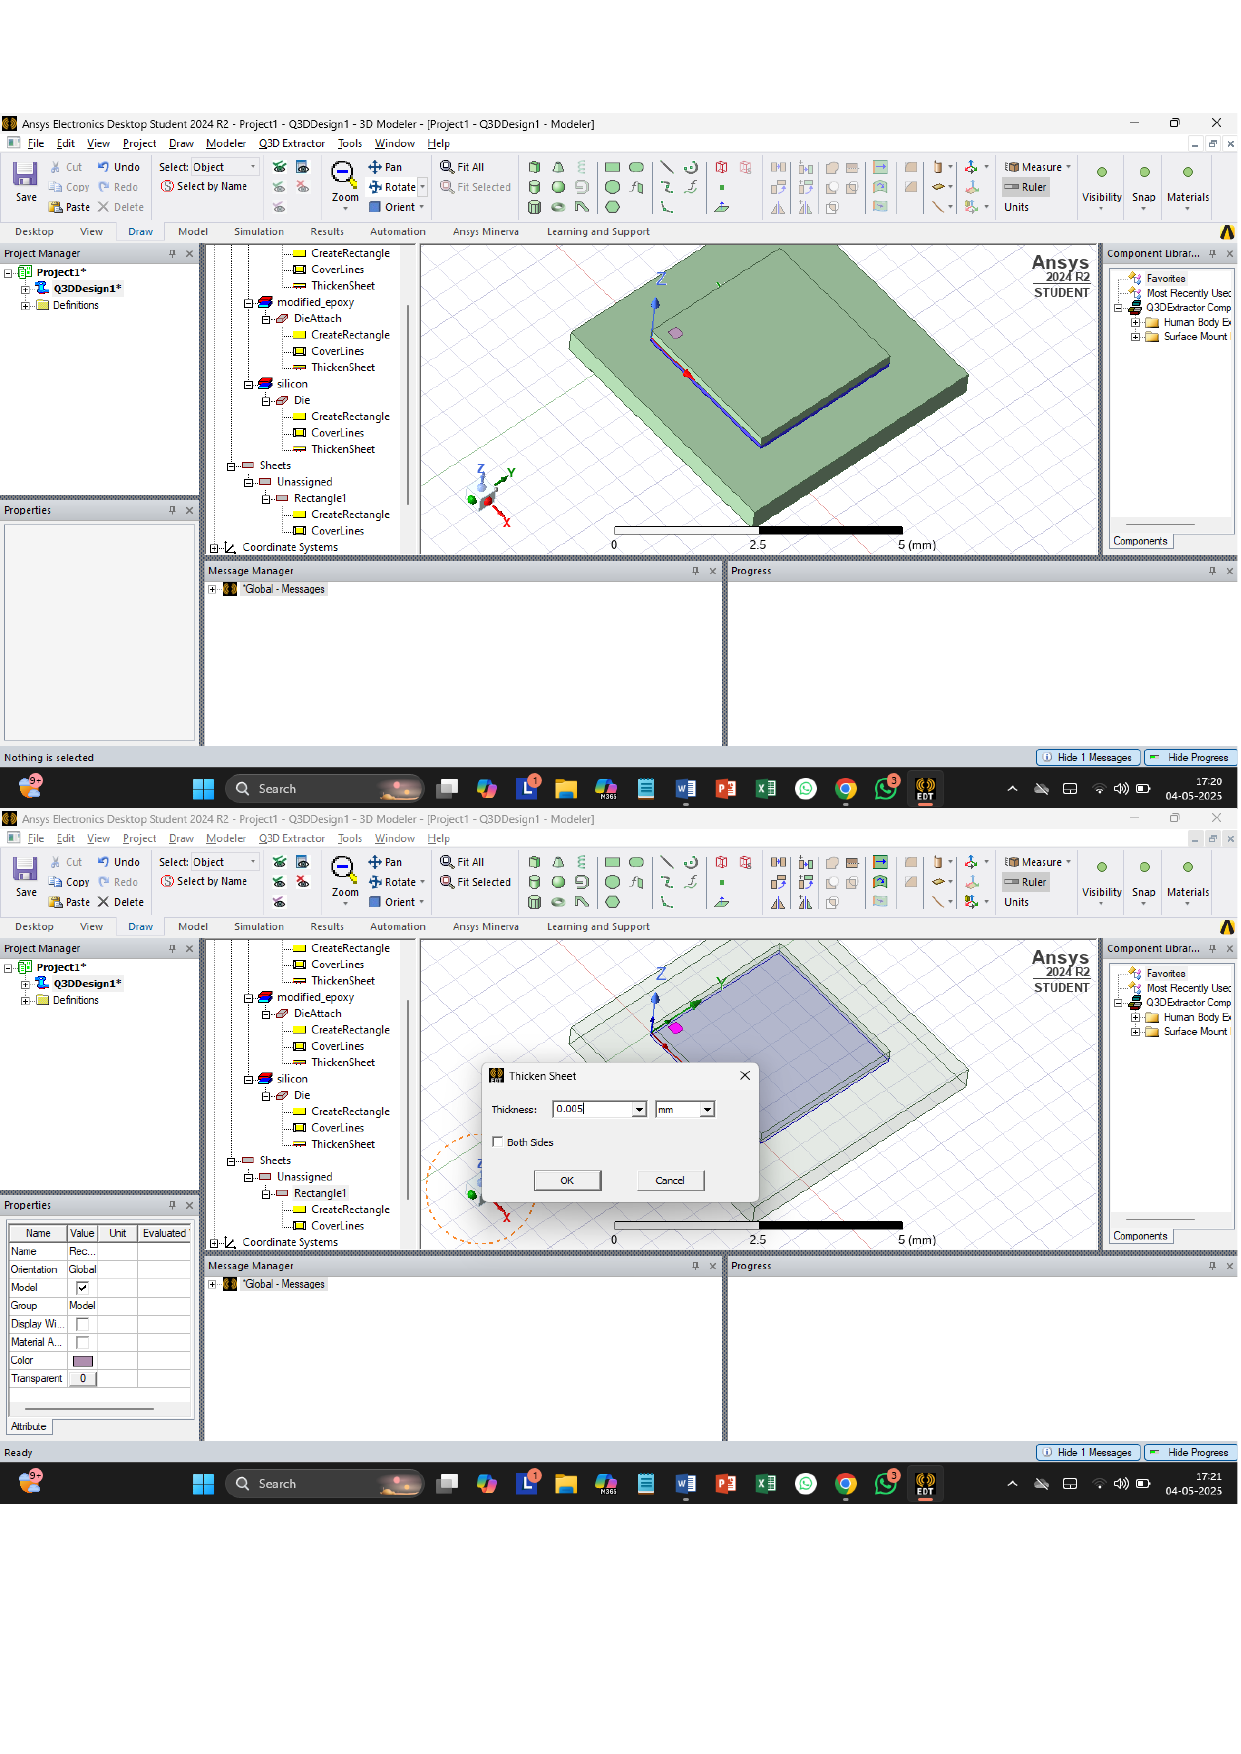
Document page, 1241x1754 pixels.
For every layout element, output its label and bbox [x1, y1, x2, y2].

picture [0, 113, 1238, 1504]
